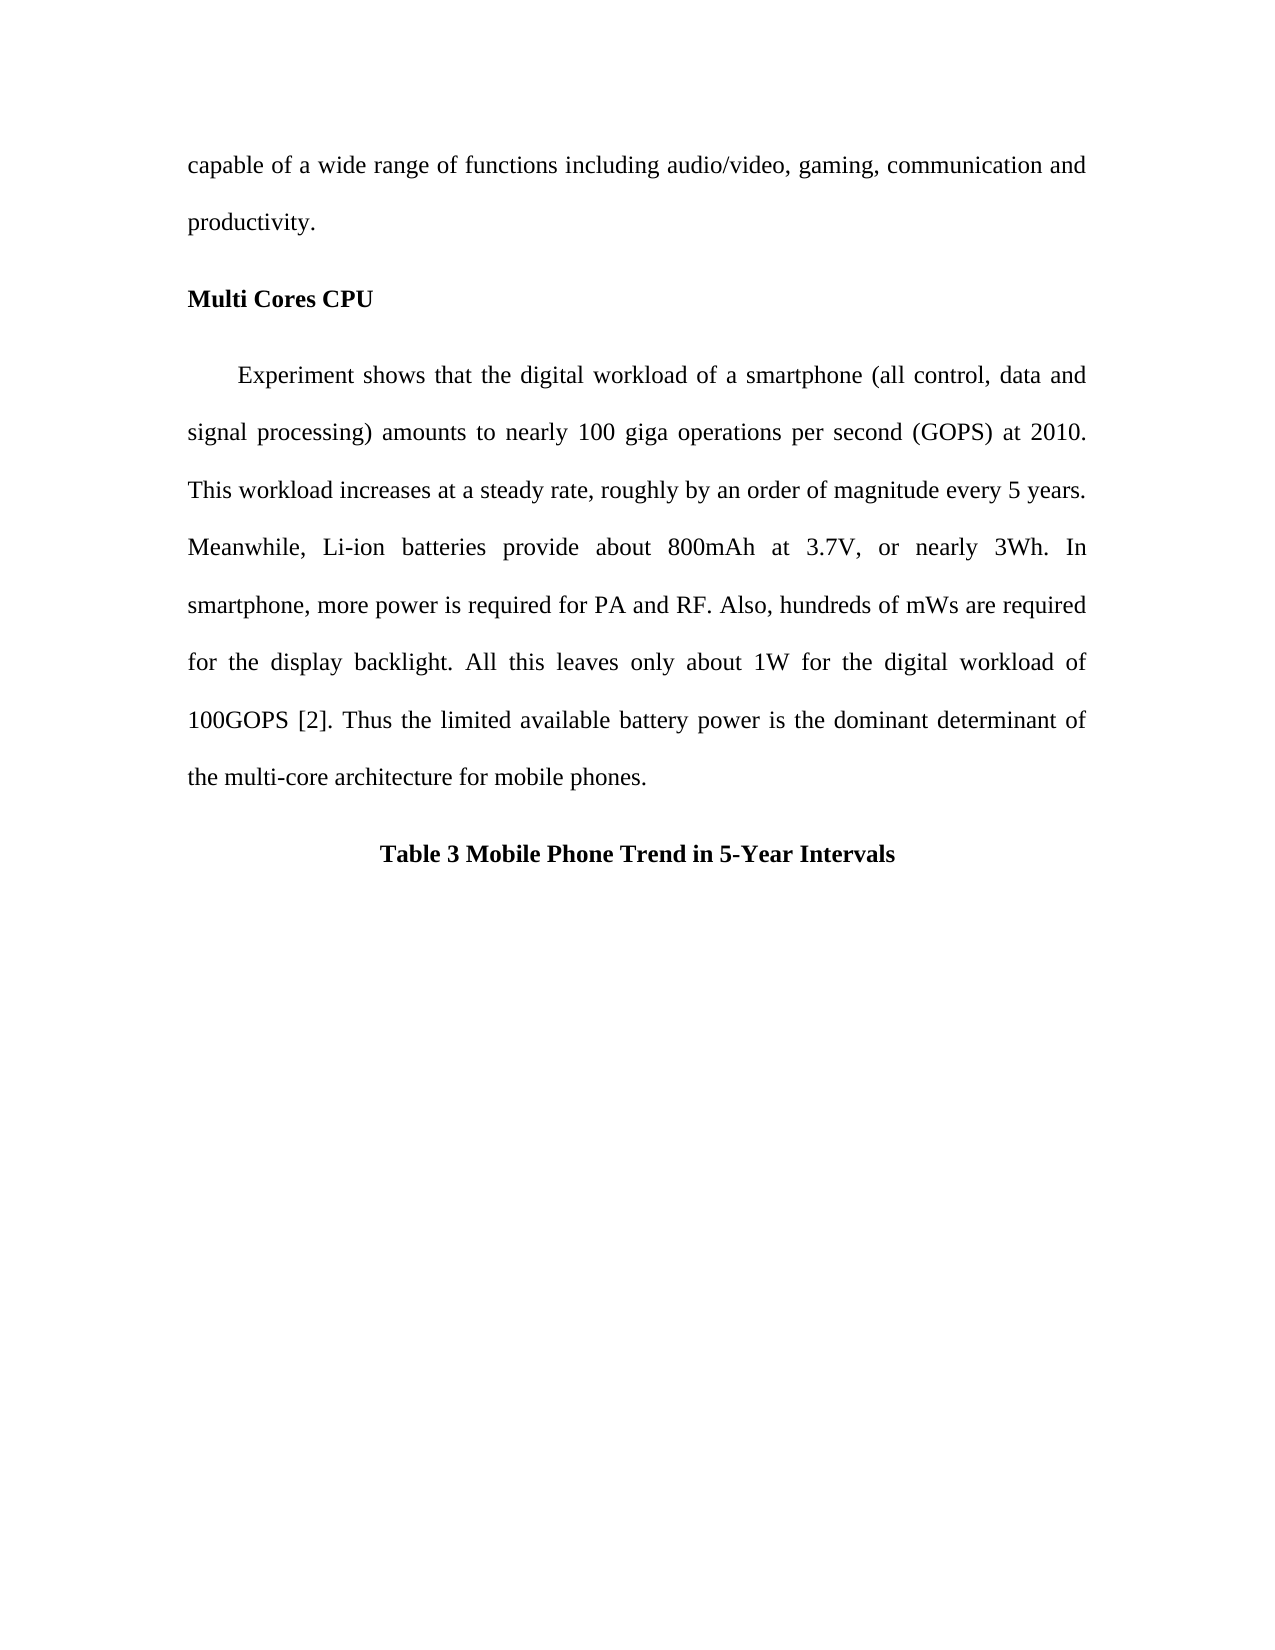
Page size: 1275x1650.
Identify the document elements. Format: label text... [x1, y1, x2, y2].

text Multi Cores CPU [187, 284, 1087, 312]
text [187, 150, 1087, 236]
text Experiment shows that the digital workload of a smartphone (all control, data and signal processing) amounts to nearly 100 giga operations per second (GOPS) at 2010. This workload increases at a steady rate, roughly by an order of magnitude every 5 years. Meanwhile, Li-ion batteries provide about 800mAh at 3.7V, or nearly 3Wh. In smartphone, more power is required for PA and RF. Also, hundreds of mWs are required for the display backlight. All this leaves only about 1W for the digital workload of 100GOPS [2]. Thus the limited available battery power is the dominant determinant of the multi-core architecture for mobile phones. [187, 360, 1087, 791]
text Table 3 Mobile Phone Trend in 5-Year Intervals [187, 839, 1087, 867]
